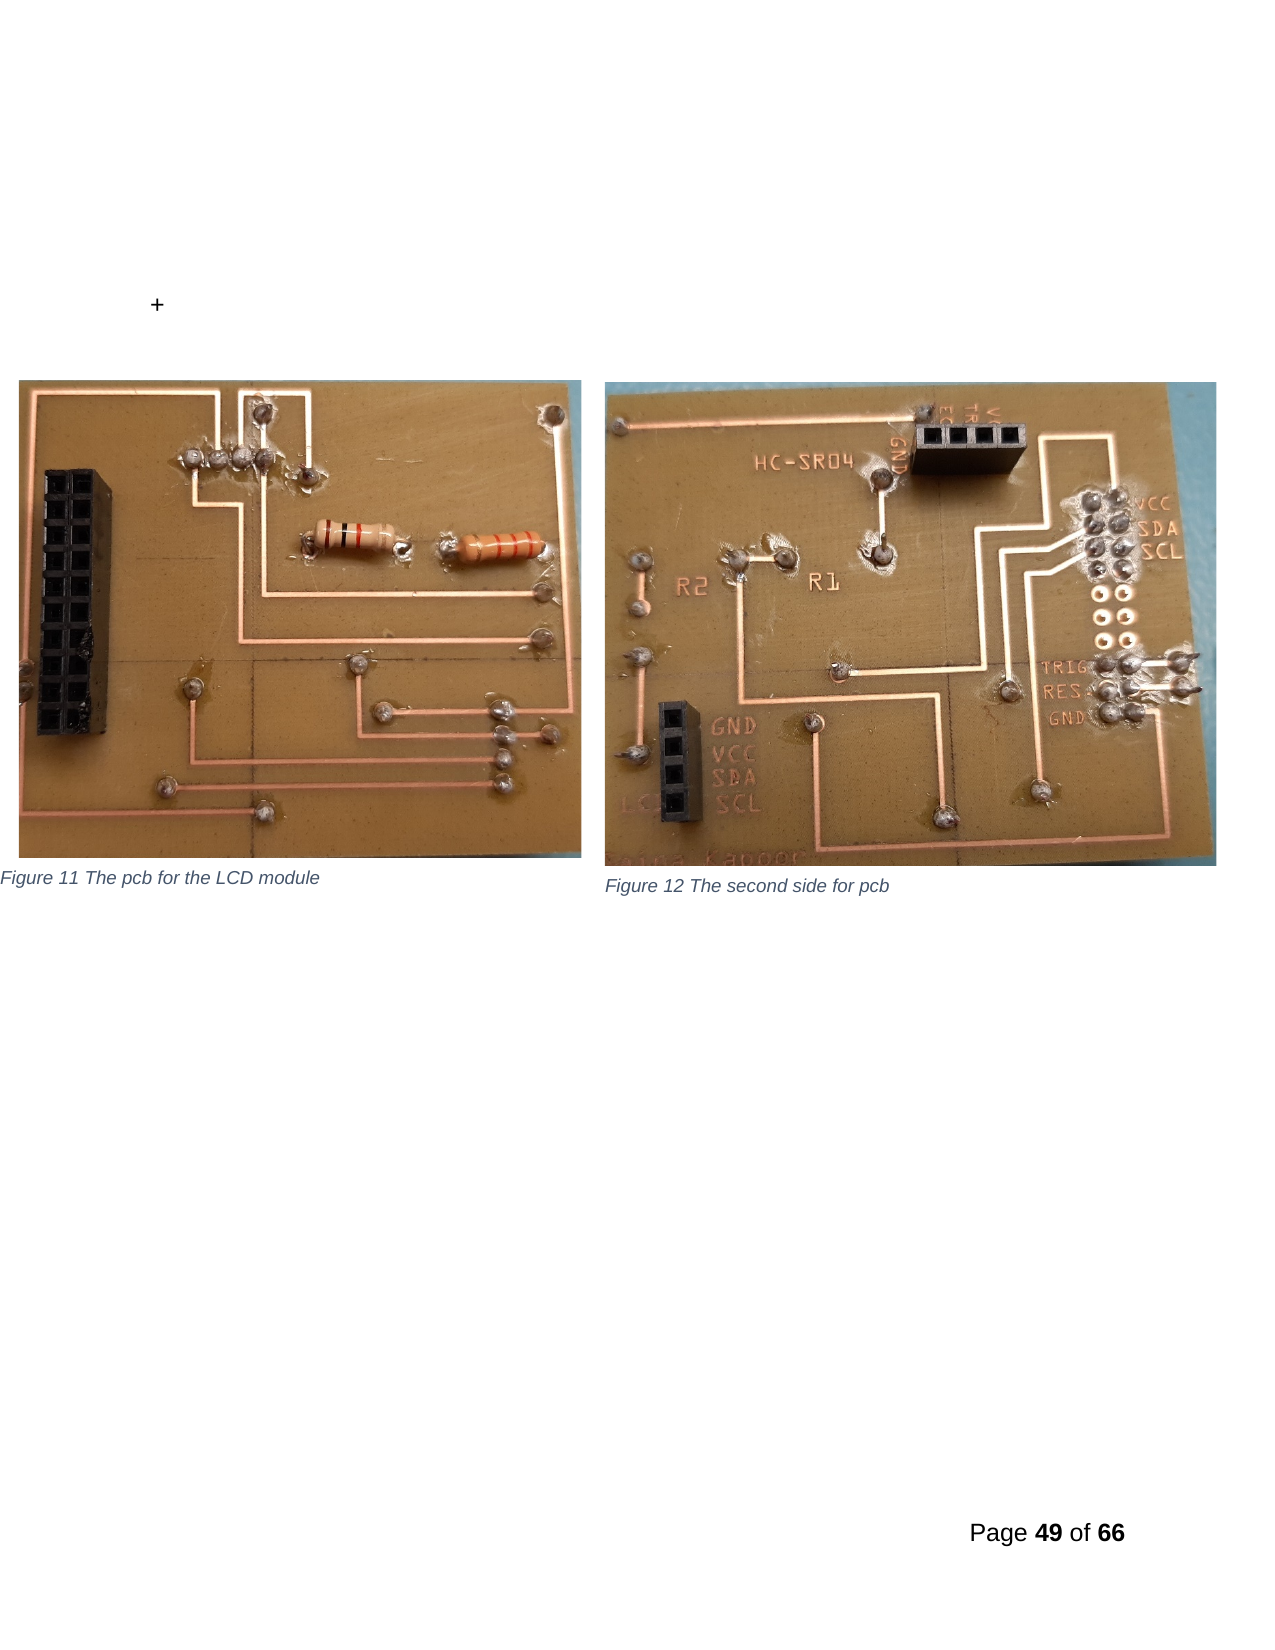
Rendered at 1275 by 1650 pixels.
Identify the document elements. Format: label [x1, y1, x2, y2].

picture [18, 380, 582, 858]
picture [604, 382, 1217, 866]
